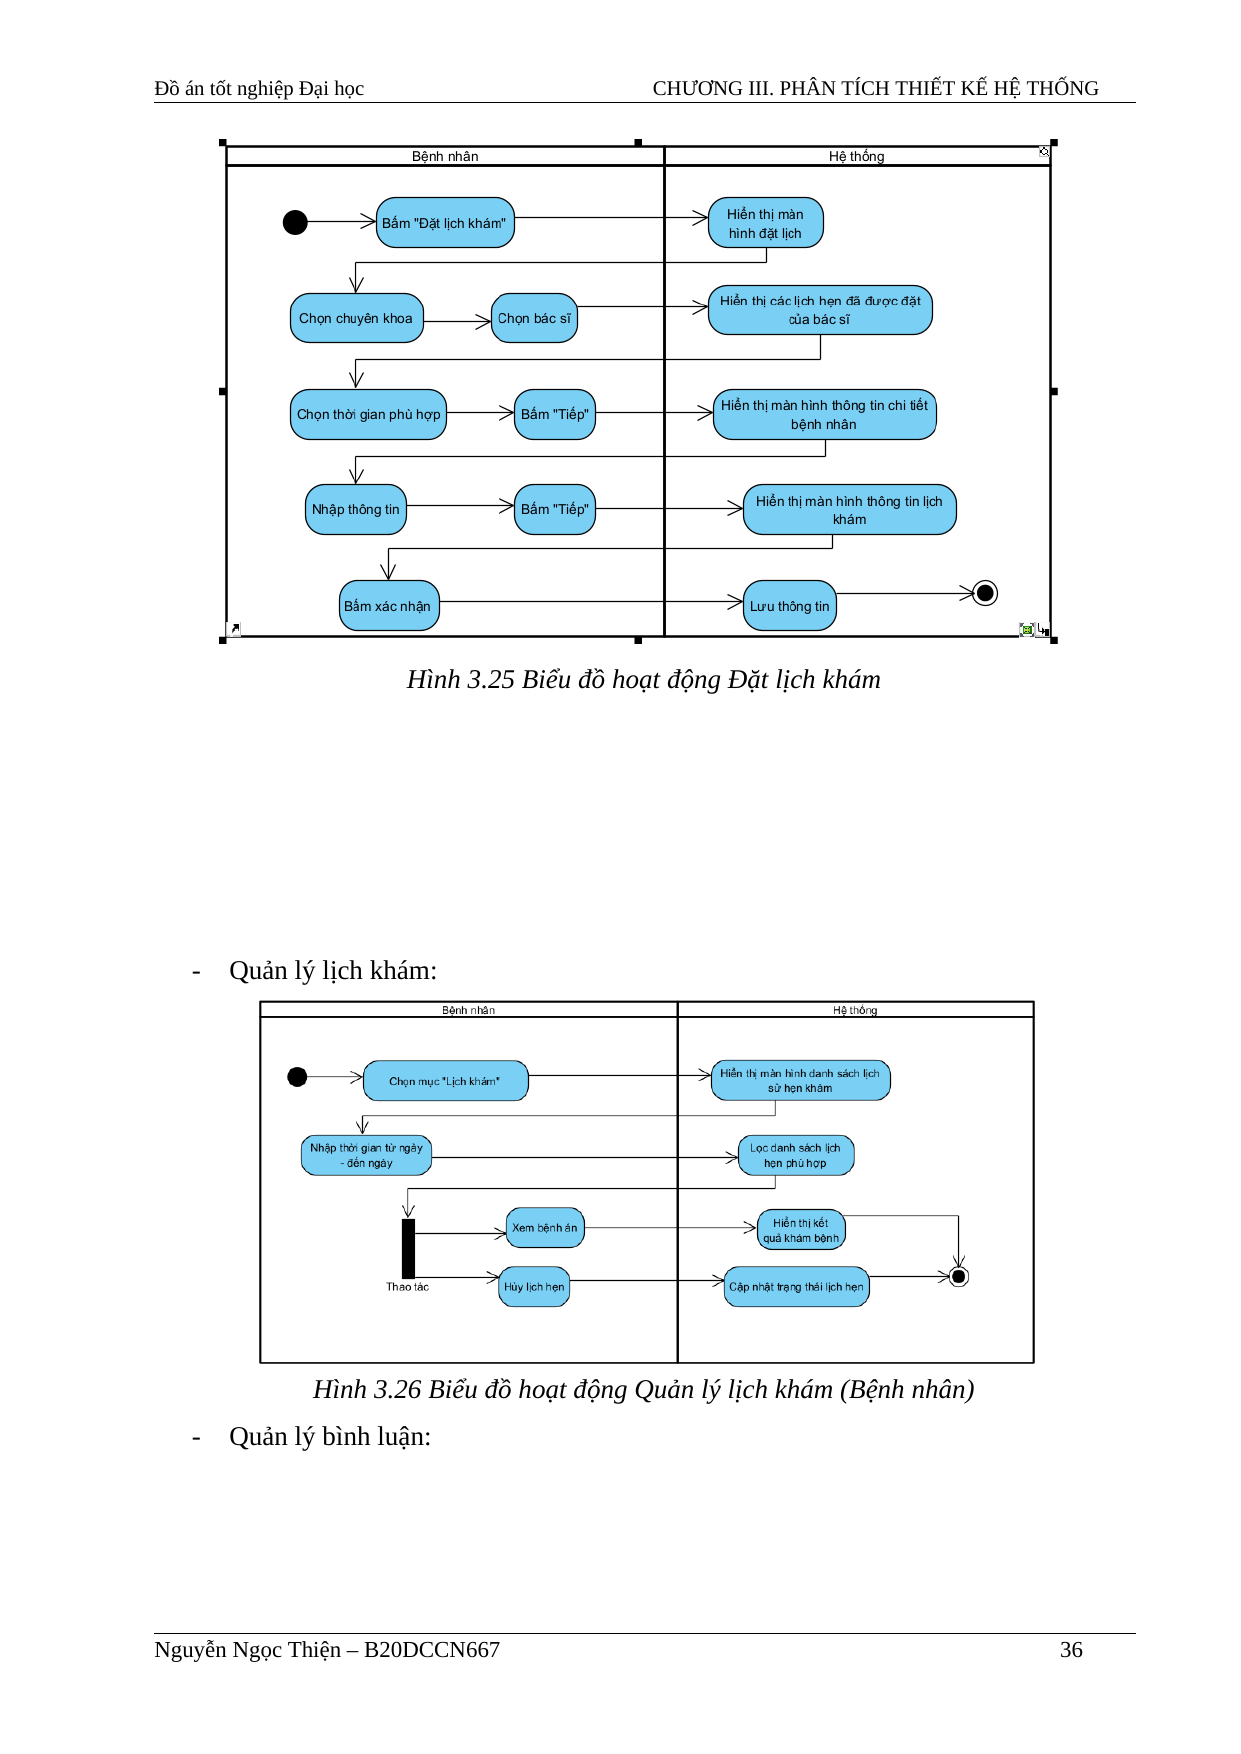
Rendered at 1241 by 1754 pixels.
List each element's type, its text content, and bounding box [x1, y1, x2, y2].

picture [209, 131, 1081, 655]
list Quản lý bình luận: [192, 1420, 1136, 1451]
list Quản lý lịch khám: [192, 954, 1136, 985]
subtitle Hình 3.25 Biểu đồ hoạt động Đặt lịch khám [154, 663, 1136, 694]
subtitle Hình 3.26 Biểu đồ hoạt động Quản lý lịch khám (Bệnh nhân) [154, 1373, 1136, 1404]
picture [247, 989, 1044, 1366]
